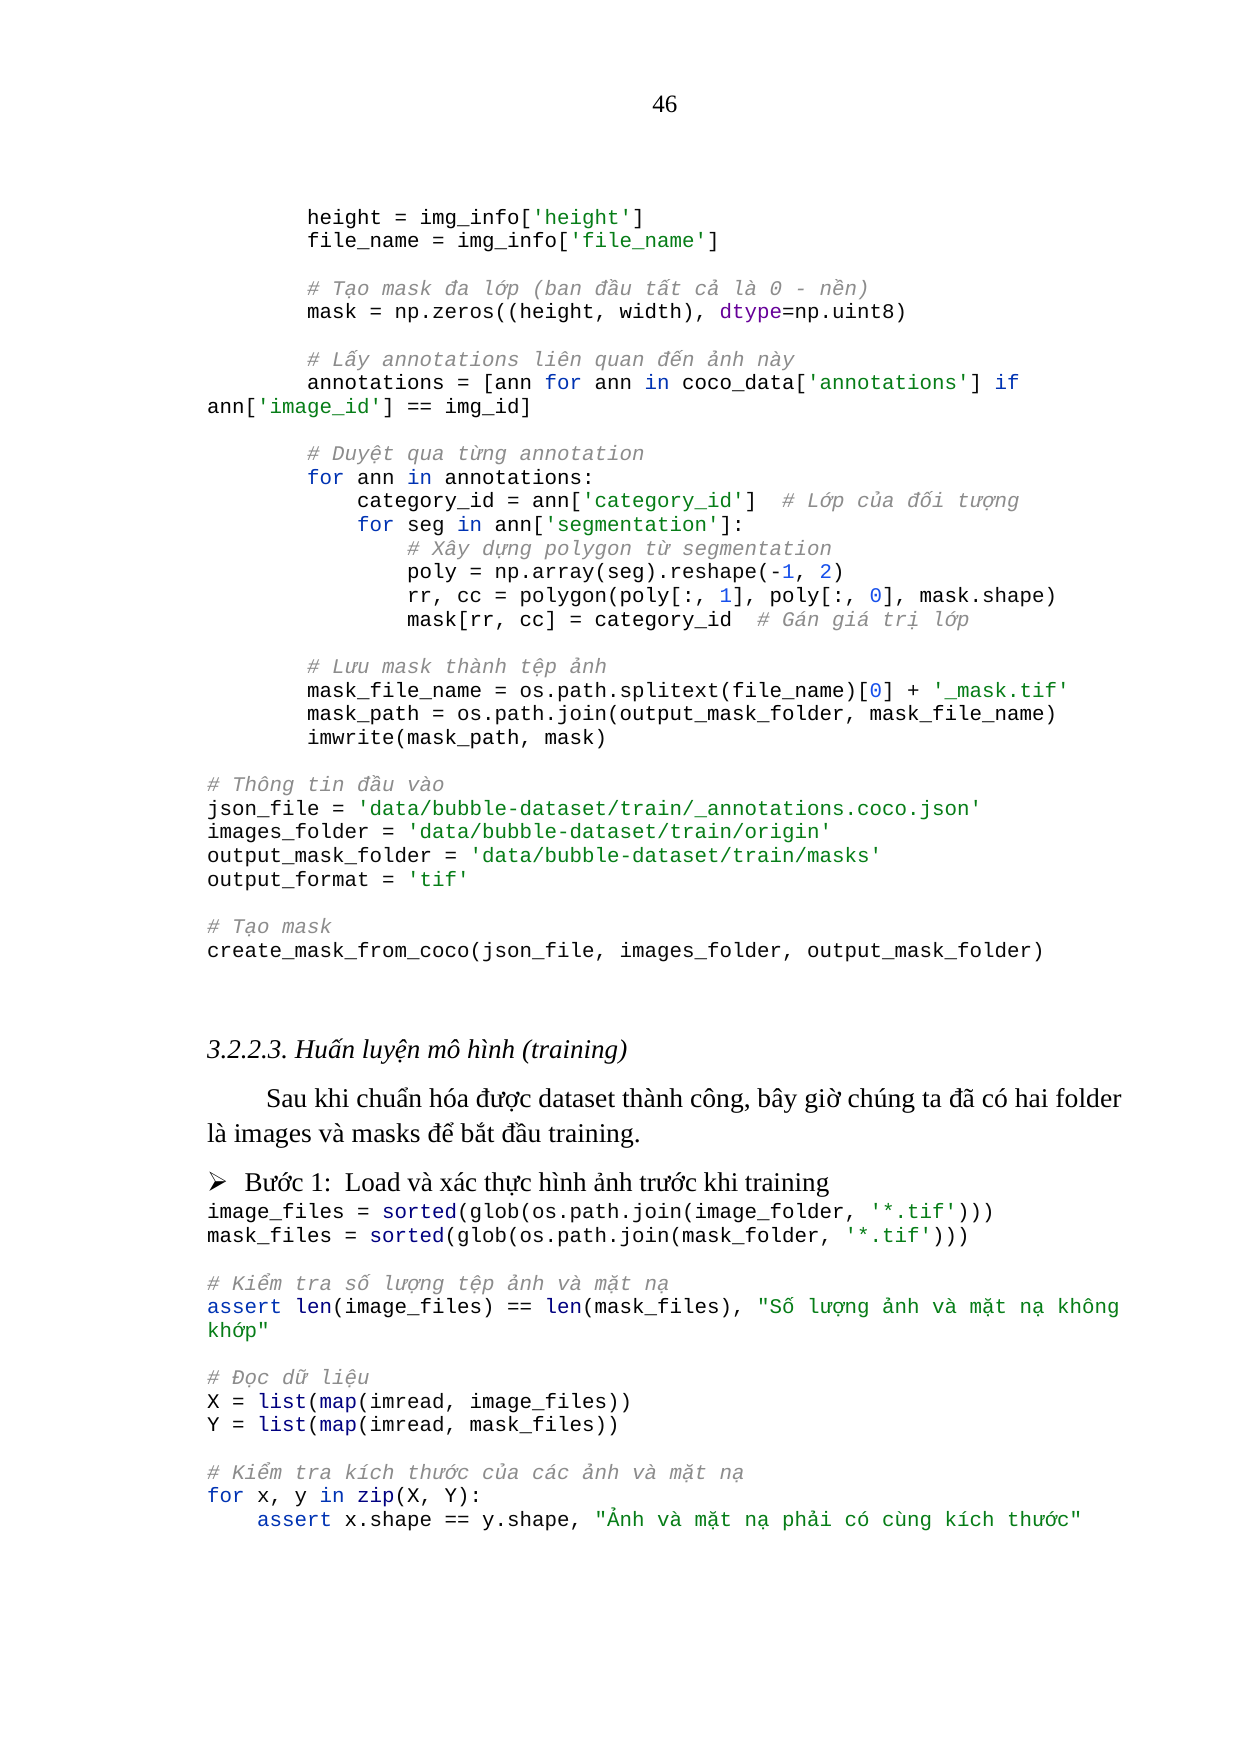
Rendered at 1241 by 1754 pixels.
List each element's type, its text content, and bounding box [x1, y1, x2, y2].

subtitle 3.2.2.3. Huấn luyện mô hình (training) [207, 1033, 1122, 1064]
text image_files = sorted(glob(os.path.join(image_folder, '*.tif'))) mask_files = sorted(glob(os.path.join(mask_folder, '*.tif'))) # Kiểm tra số lượng tệp ảnh và mặt nạ assert len(image_files) == len(mask_files), "Số lượng ảnh và mặt nạ không khớp" # Đọc dữ liệu X = list(map(imread, image_files)) Y = list(map(imread, mask_files)) # Kiểm tra kích thước của các ảnh và mặt nạ for x, y in zip(X, Y): assert x.shape == y.shape, "Ảnh và mặt nạ phải có cùng kích thước" [207, 1202, 1122, 1533]
text Sau khi chuẩn hóa được dataset thành công, bây giờ chúng ta đã có hai folder là images và masks để bắt đầu training. [207, 1082, 1122, 1148]
list Bước 1: Load và xác thực hình ảnh trước khi training [207, 1166, 1122, 1197]
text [207, 207, 1122, 963]
